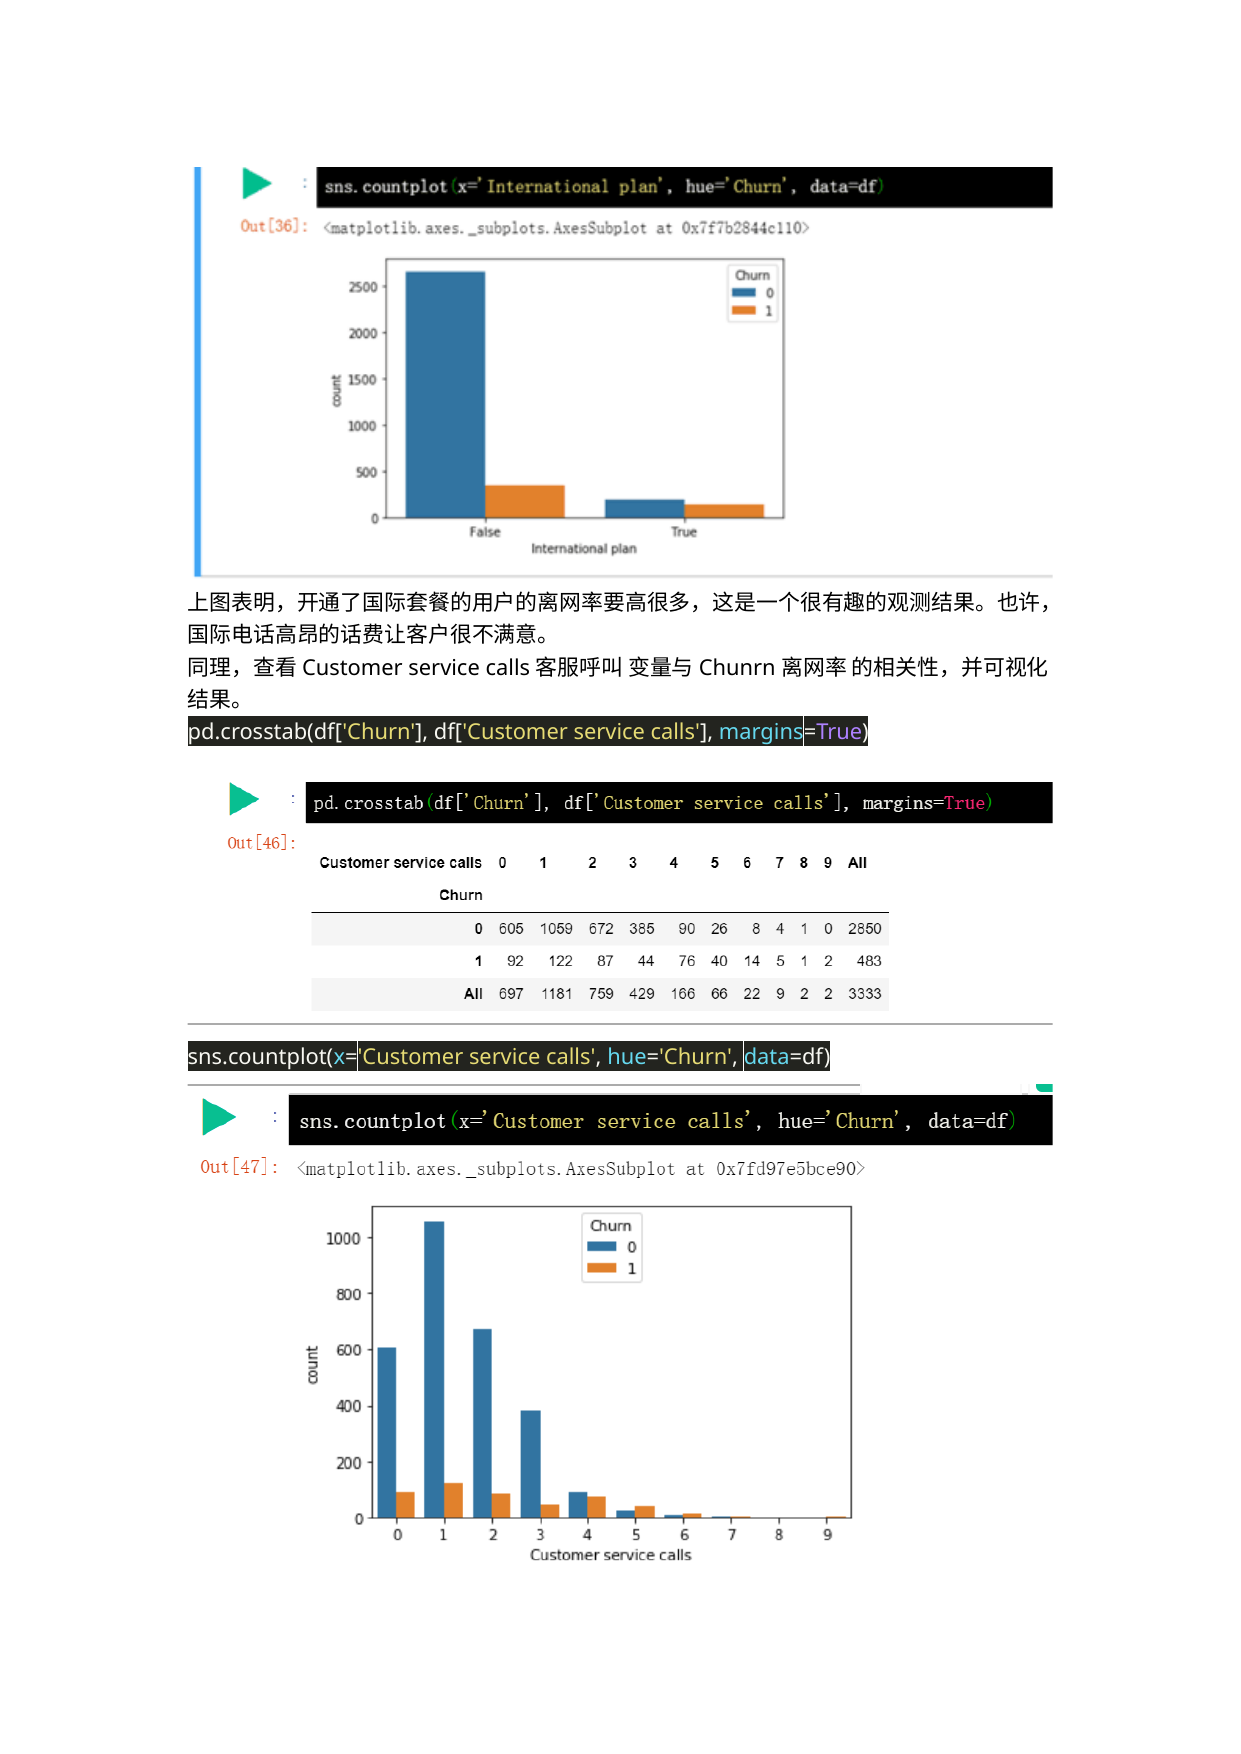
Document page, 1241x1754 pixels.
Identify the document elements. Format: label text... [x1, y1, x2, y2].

text sns.countplot(x='Customer service calls', hue='Churn', data=df) [187, 1039, 1053, 1072]
picture [187, 167, 1053, 580]
picture [187, 782, 1053, 1037]
text pd.crosstab(df['Churn'], df['Customer service calls'], margins=True) [187, 714, 1053, 747]
picture [187, 1084, 1053, 1580]
text 同理，查看 Customer service calls 客服呼叫 变量与 Chunrn 离网率 的相关性，并可视化结果。 [187, 649, 1053, 714]
text 上图表明，开通了国际套餐的用户的离网率要高很多，这是一个很有趣的观测结果。也许，国际电话高昂的话费让客户很不满意。 [187, 584, 1053, 649]
